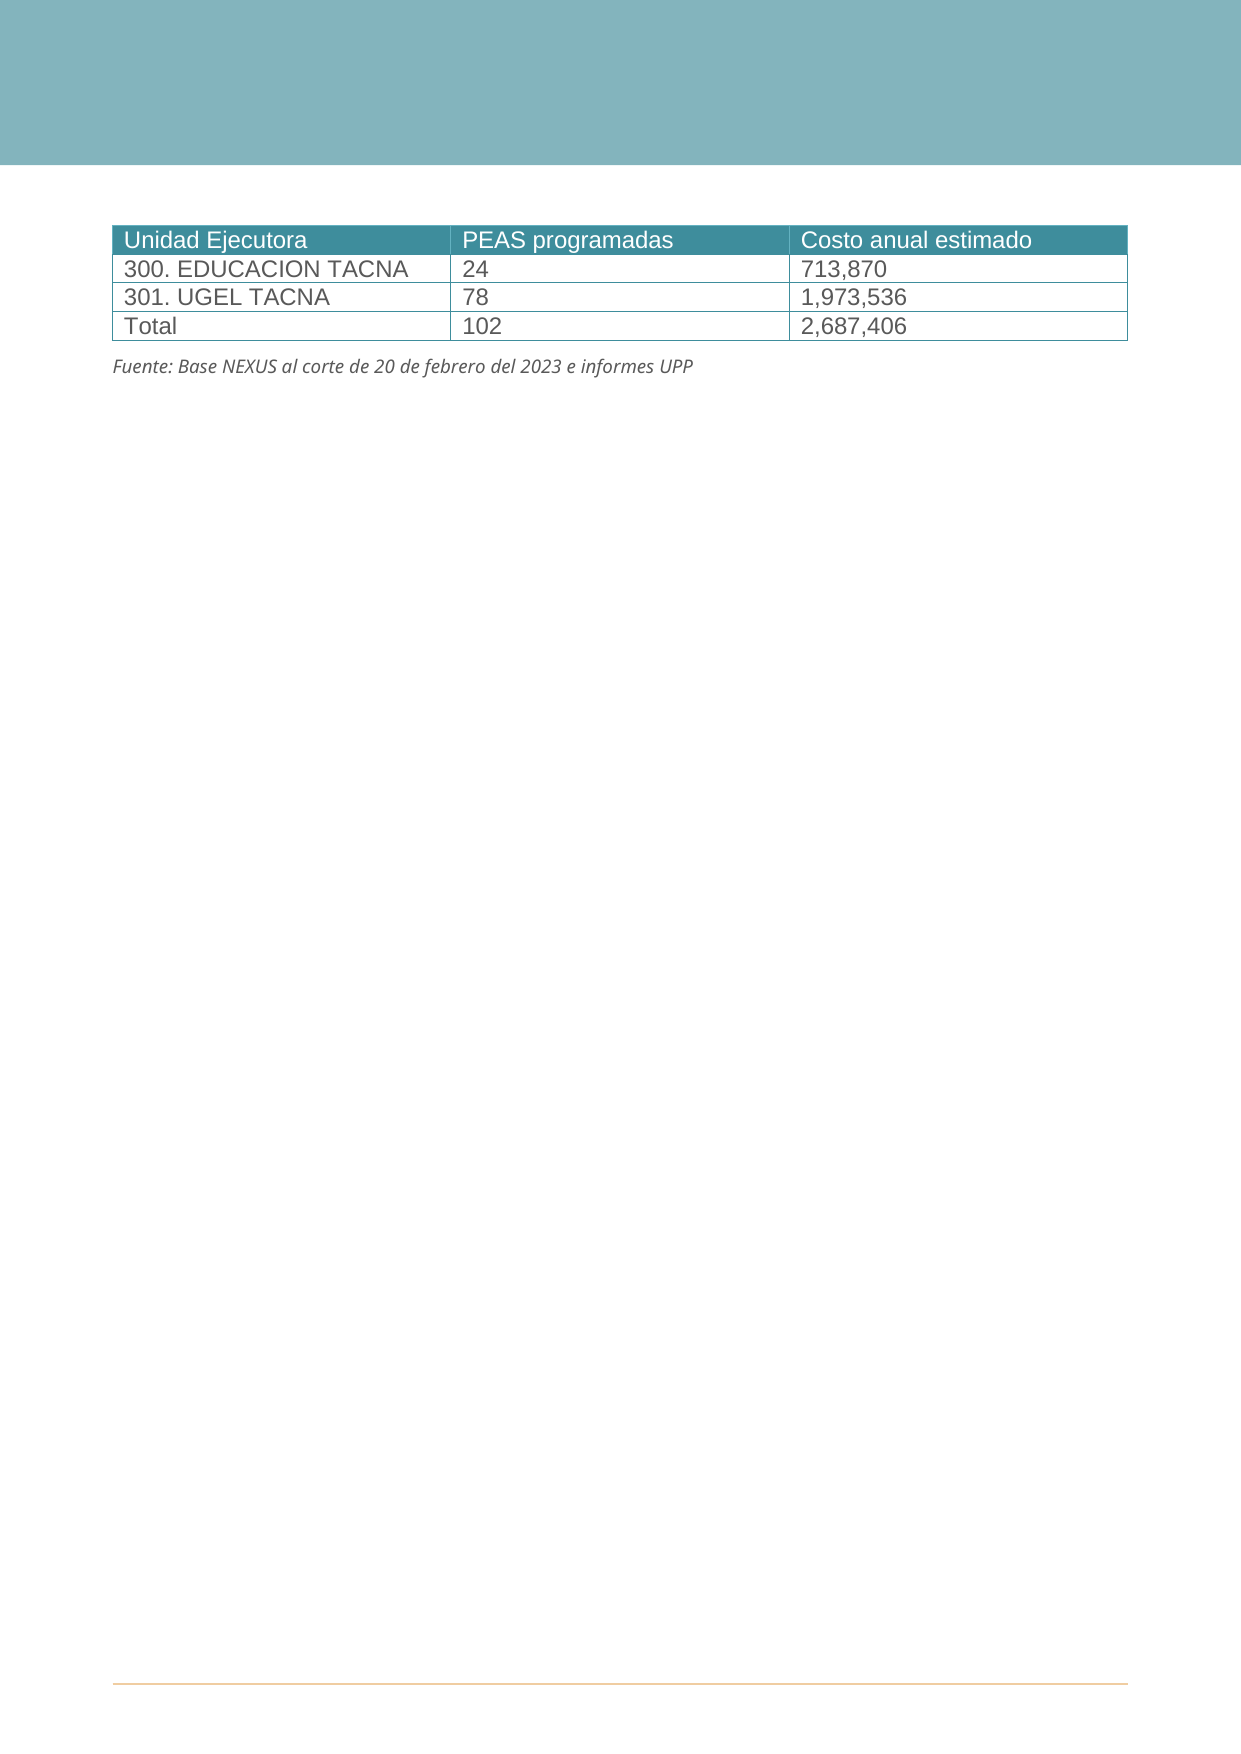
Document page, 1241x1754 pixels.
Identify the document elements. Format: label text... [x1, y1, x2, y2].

table_cell 1,973,536 [790, 283, 1127, 311]
table_cell 2,687,406 [790, 312, 1127, 339]
table_header Costo anual estimado [790, 226, 1127, 254]
table_cell 78 [451, 283, 789, 311]
table_cell 102 [451, 312, 789, 339]
table_cell 300. EDUCACION TACNA [113, 255, 450, 282]
table_cell 301. UGEL TACNA [113, 283, 450, 311]
text Fuente: Base NEXUS al corte de 20 de febrero del 2023 e informes UPP [112, 353, 1128, 379]
table_header Unidad Ejecutora [113, 226, 450, 254]
table_cell 713,870 [790, 255, 1127, 282]
table_header PEAS programadas [451, 226, 789, 254]
table_cell Total [113, 312, 450, 339]
table_cell 24 [451, 255, 789, 282]
